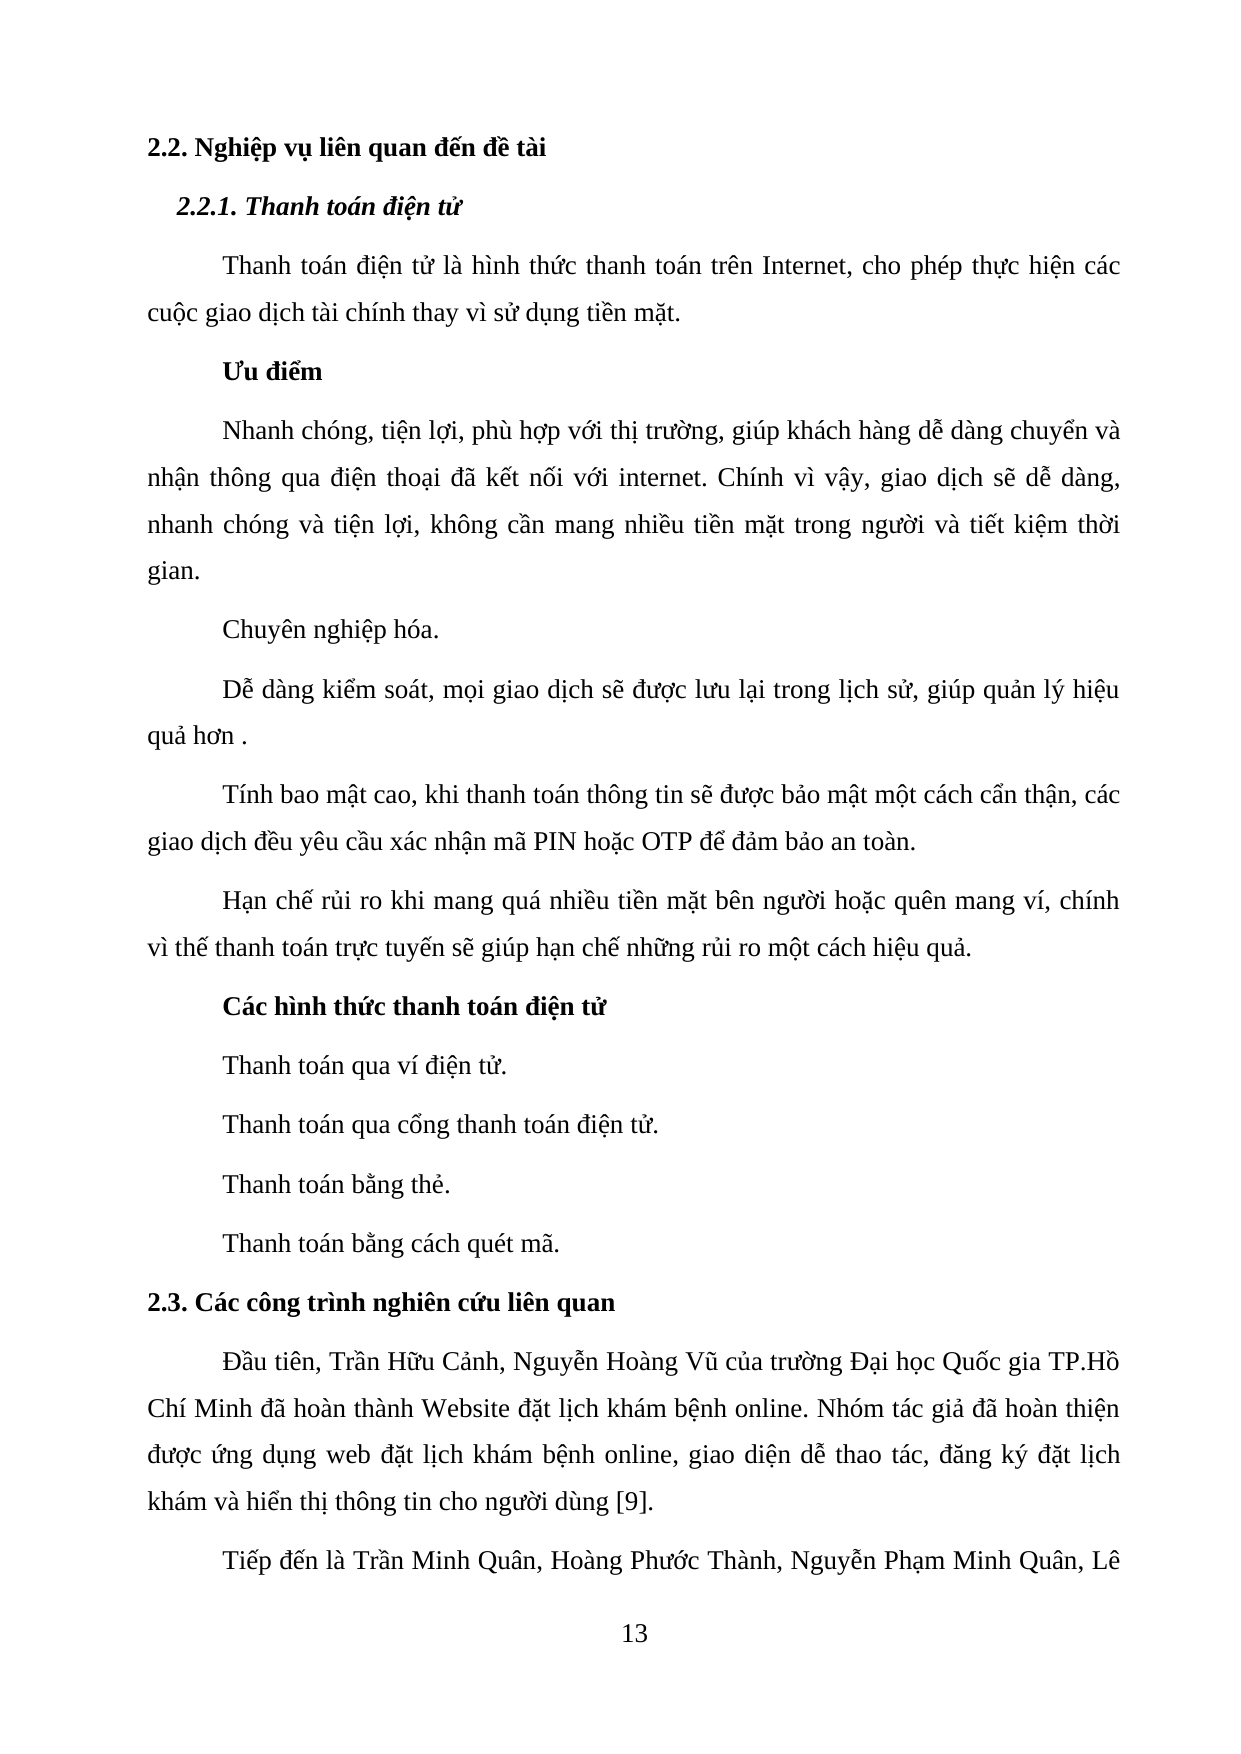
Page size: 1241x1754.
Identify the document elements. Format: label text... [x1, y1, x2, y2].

text Thanh toán bằng cách quét mã. [147, 1227, 1122, 1258]
text Các hình thức thanh toán điện tử [147, 990, 1122, 1021]
text Thanh toán qua cổng thanh toán điện tử. [147, 1108, 1122, 1140]
text Thanh toán bằng thẻ. [147, 1168, 1122, 1199]
subtitle Các công trình nghiên cứu liên quan [147, 1286, 1122, 1317]
text Đầu tiên, Trần Hữu Cảnh, Nguyễn Hoàng Vũ của trường Đại học Quốc gia TP.Hồ Chí Minh đã hoàn thành Website đặt lịch khám bệnh online. Nhóm tác giả đã hoàn thiện được ứng dụng web đặt lịch khám bệnh online, giao diện dễ thao tác, đăng ký đặt lịch khám và hiển thị thông tin cho người dùng [9]. [147, 1345, 1122, 1516]
text Hạn chế rủi ro khi mang quá nhiều tiền mặt bên người hoặc quên mang ví, chính vì thế thanh toán trực tuyến sẽ giúp hạn chế những rủi ro một cách hiệu quả. [147, 884, 1122, 962]
text Thanh toán điện tử là hình thức thanh toán trên Internet, cho phép thực hiện các cuộc giao dịch tài chính thay vì sử dụng tiền mặt. [147, 249, 1122, 327]
text Ưu điểm [147, 355, 1122, 386]
subtitle Thanh toán điện tử [177, 190, 1122, 221]
text Tính bao mật cao, khi thanh toán thông tin sẽ được bảo mật một cách cẩn thận, các giao dịch đều yêu cầu xác nhận mã PIN hoặc OTP để đảm bảo an toàn. [147, 778, 1122, 856]
subtitle Nghiệp vụ liên quan đến đề tài [147, 131, 1122, 162]
text Nhanh chóng, tiện lợi, phù hợp với thị trường, giúp khách hàng dễ dàng chuyển và nhận thông qua điện thoại đã kết nối với internet. Chính vì vậy, giao dịch sẽ dễ dàng, nhanh chóng và tiện lợi, không cần mang nhiều tiền mặt trong người và tiết kiệm thời gian. [147, 414, 1122, 586]
text Chuyên nghiệp hóa. [147, 613, 1122, 645]
text Thanh toán qua ví điện tử. [147, 1049, 1122, 1081]
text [147, 1544, 1122, 1576]
text Dễ dàng kiểm soát, mọi giao dịch sẽ được lưu lại trong lịch sử, giúp quản lý hiệu quả hơn . [147, 673, 1122, 751]
